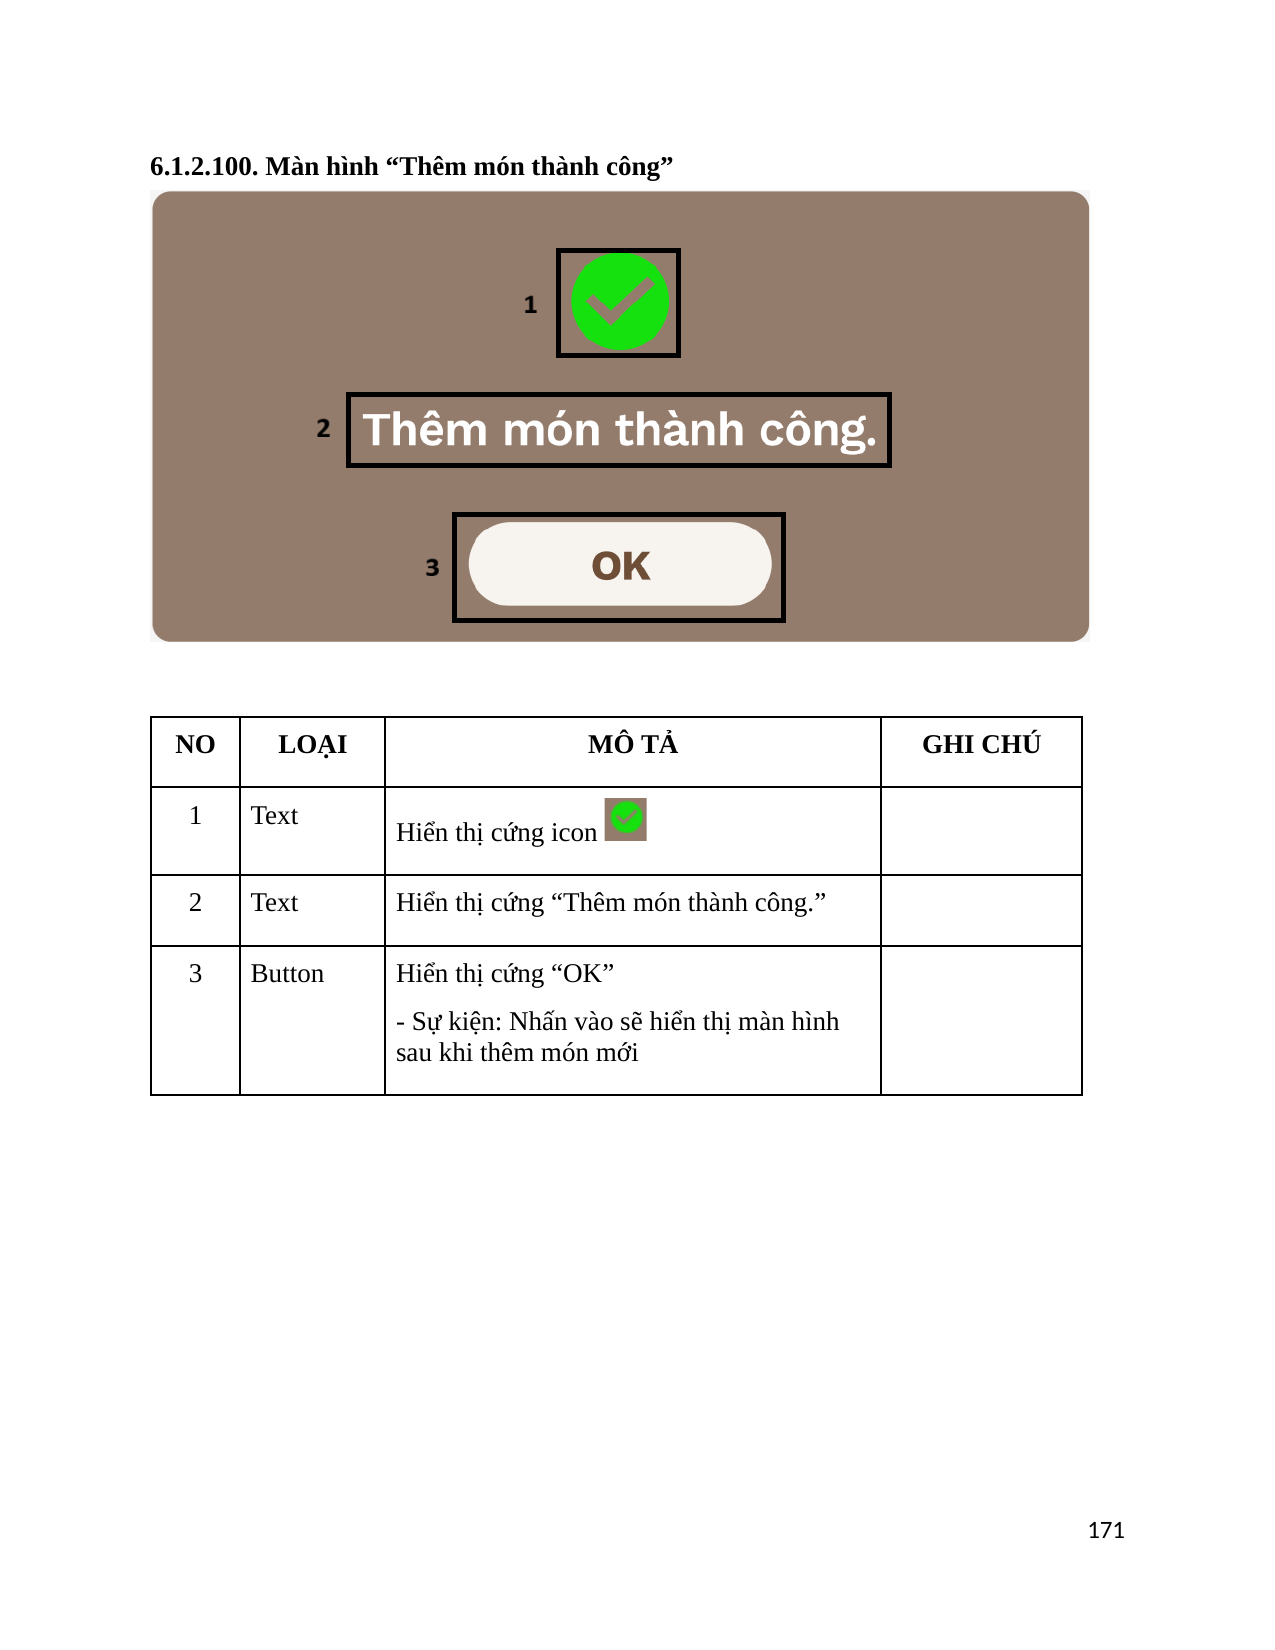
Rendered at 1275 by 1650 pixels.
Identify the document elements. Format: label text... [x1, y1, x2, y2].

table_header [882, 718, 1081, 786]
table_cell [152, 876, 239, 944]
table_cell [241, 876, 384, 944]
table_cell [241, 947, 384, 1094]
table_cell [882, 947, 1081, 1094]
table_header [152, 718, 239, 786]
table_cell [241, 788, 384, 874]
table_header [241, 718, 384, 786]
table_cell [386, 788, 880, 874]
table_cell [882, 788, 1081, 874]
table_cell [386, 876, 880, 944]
picture [150, 190, 1091, 642]
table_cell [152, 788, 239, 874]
picture [604, 798, 647, 841]
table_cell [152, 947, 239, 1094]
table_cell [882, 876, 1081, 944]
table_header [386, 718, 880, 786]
subtitle 6.1.2.100. Màn hình “Thêm món thành công” [150, 150, 1125, 181]
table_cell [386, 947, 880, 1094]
